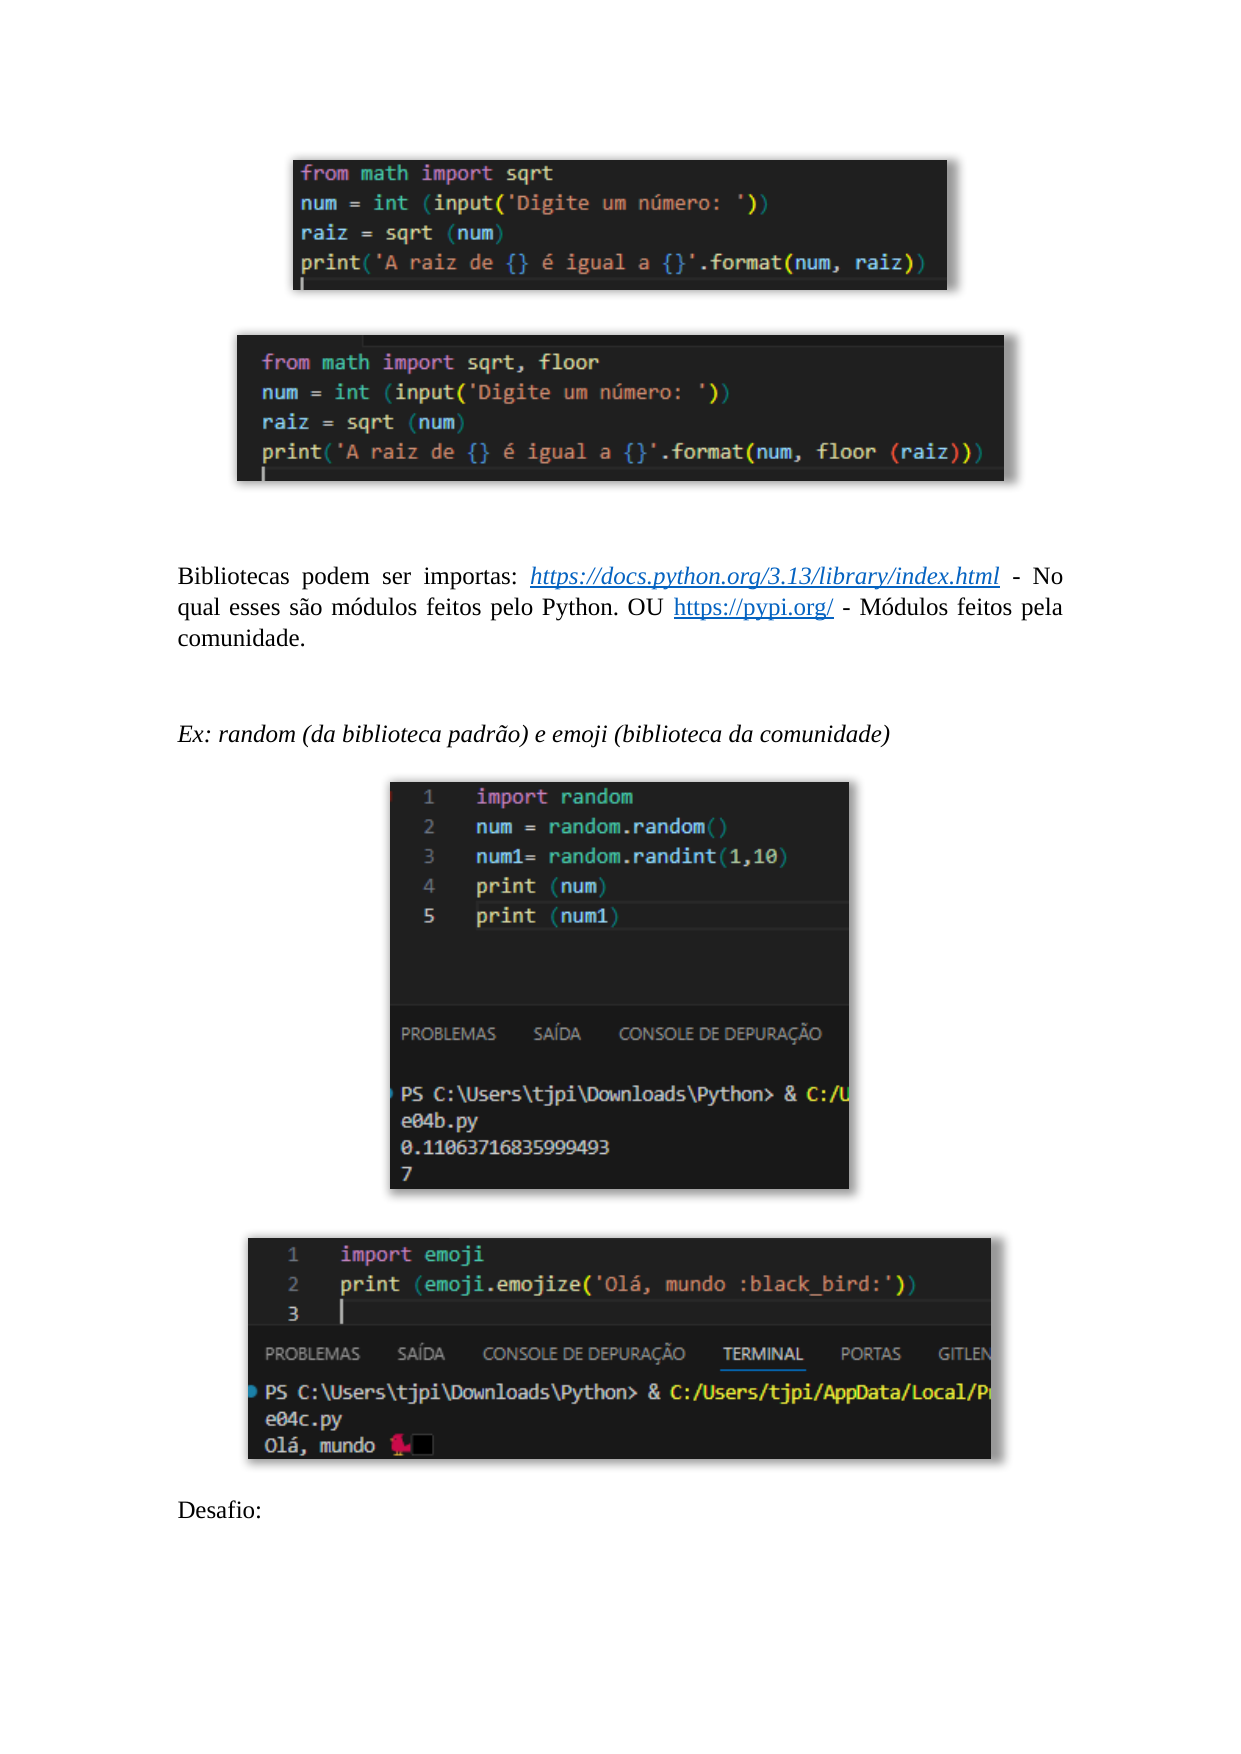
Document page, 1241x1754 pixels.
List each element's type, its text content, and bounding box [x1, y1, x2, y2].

picture [293, 160, 947, 290]
text Bibliotecas podem ser importas: https://docs.python.org/3.13/library/index.html - No qual esses são módulos feitos pelo Python. OU https://pypi.org/ - Módulos feitos pela comunidade. [177, 561, 1063, 652]
picture [390, 782, 849, 1189]
picture [248, 1238, 991, 1459]
picture [237, 335, 1004, 481]
text Desafio: [177, 1495, 1063, 1524]
text Ex: random (da biblioteca padrão) e emoji (biblioteca da comunidade) [177, 719, 1063, 748]
